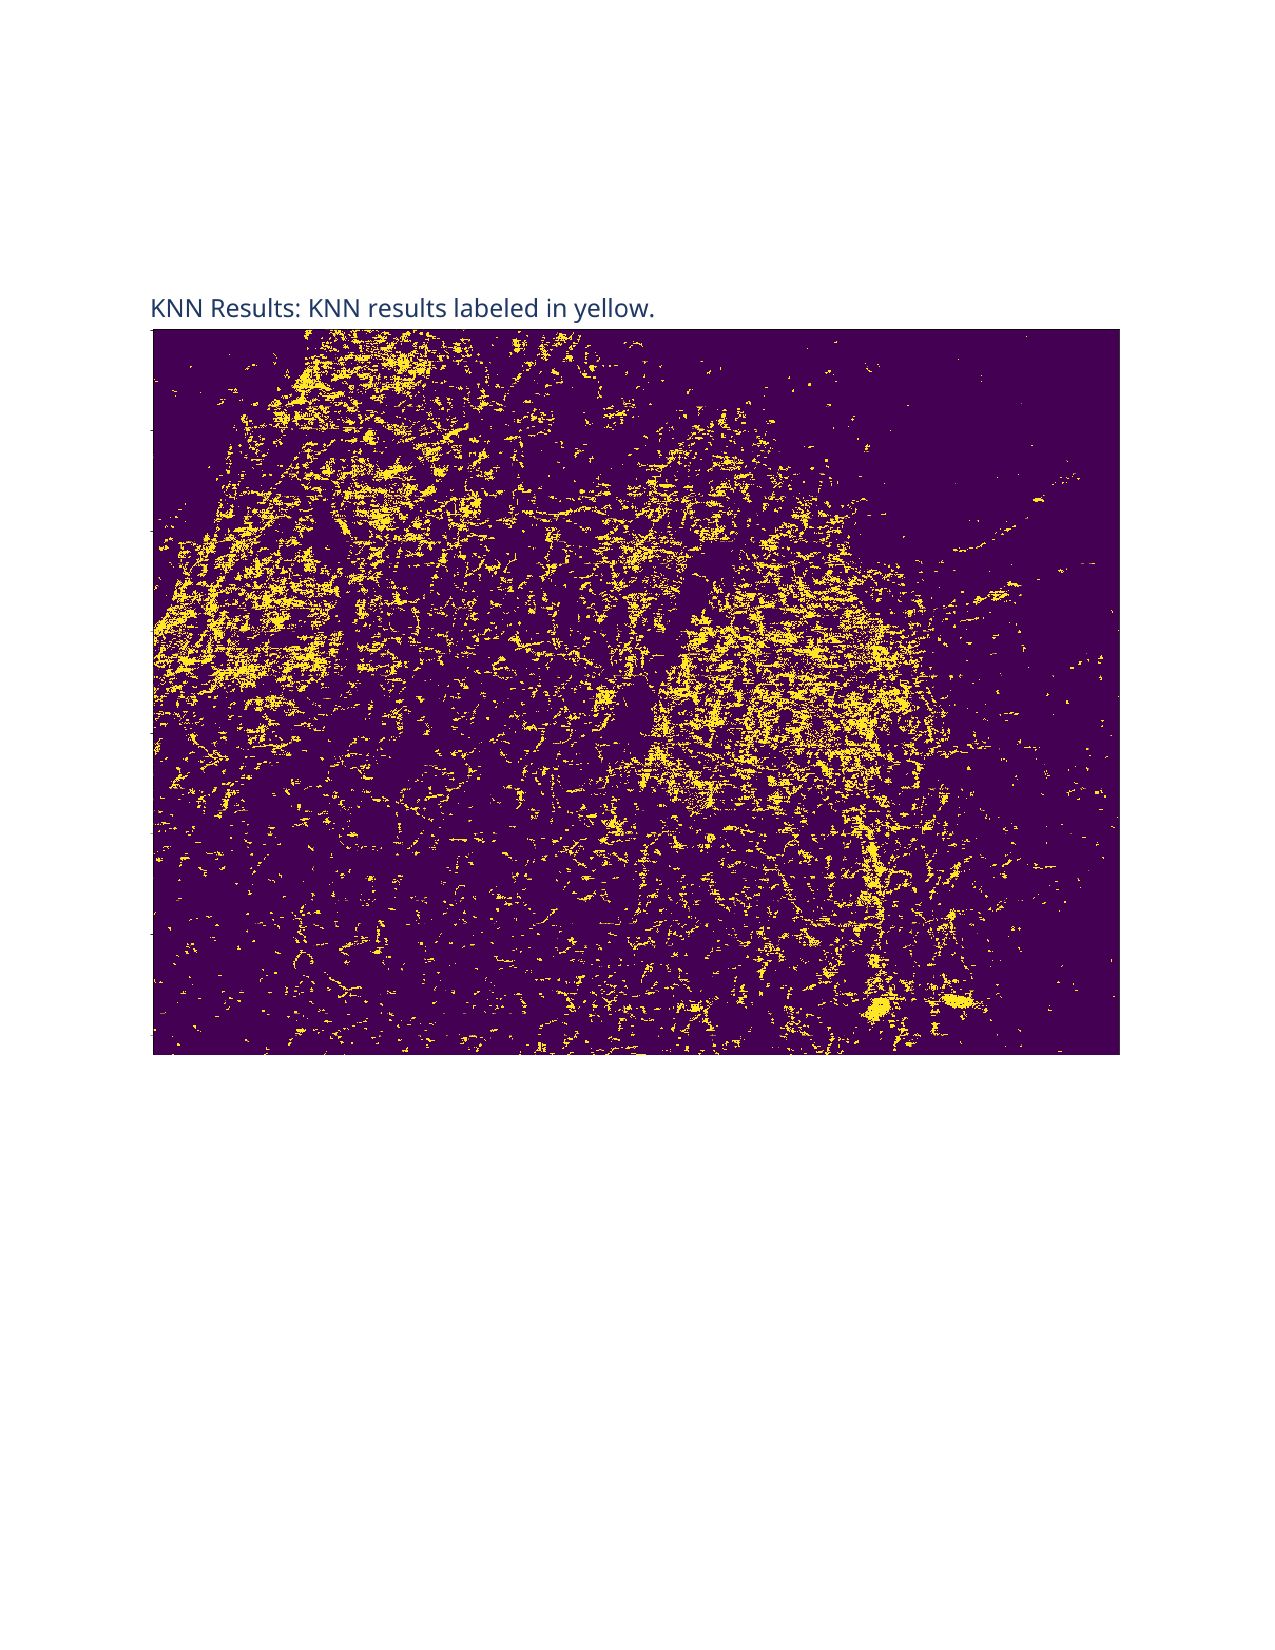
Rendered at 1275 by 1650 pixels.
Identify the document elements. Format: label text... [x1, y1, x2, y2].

picture [150, 327, 1121, 1055]
subtitle KNN Results: KNN results labeled in yellow. [150, 291, 1125, 325]
